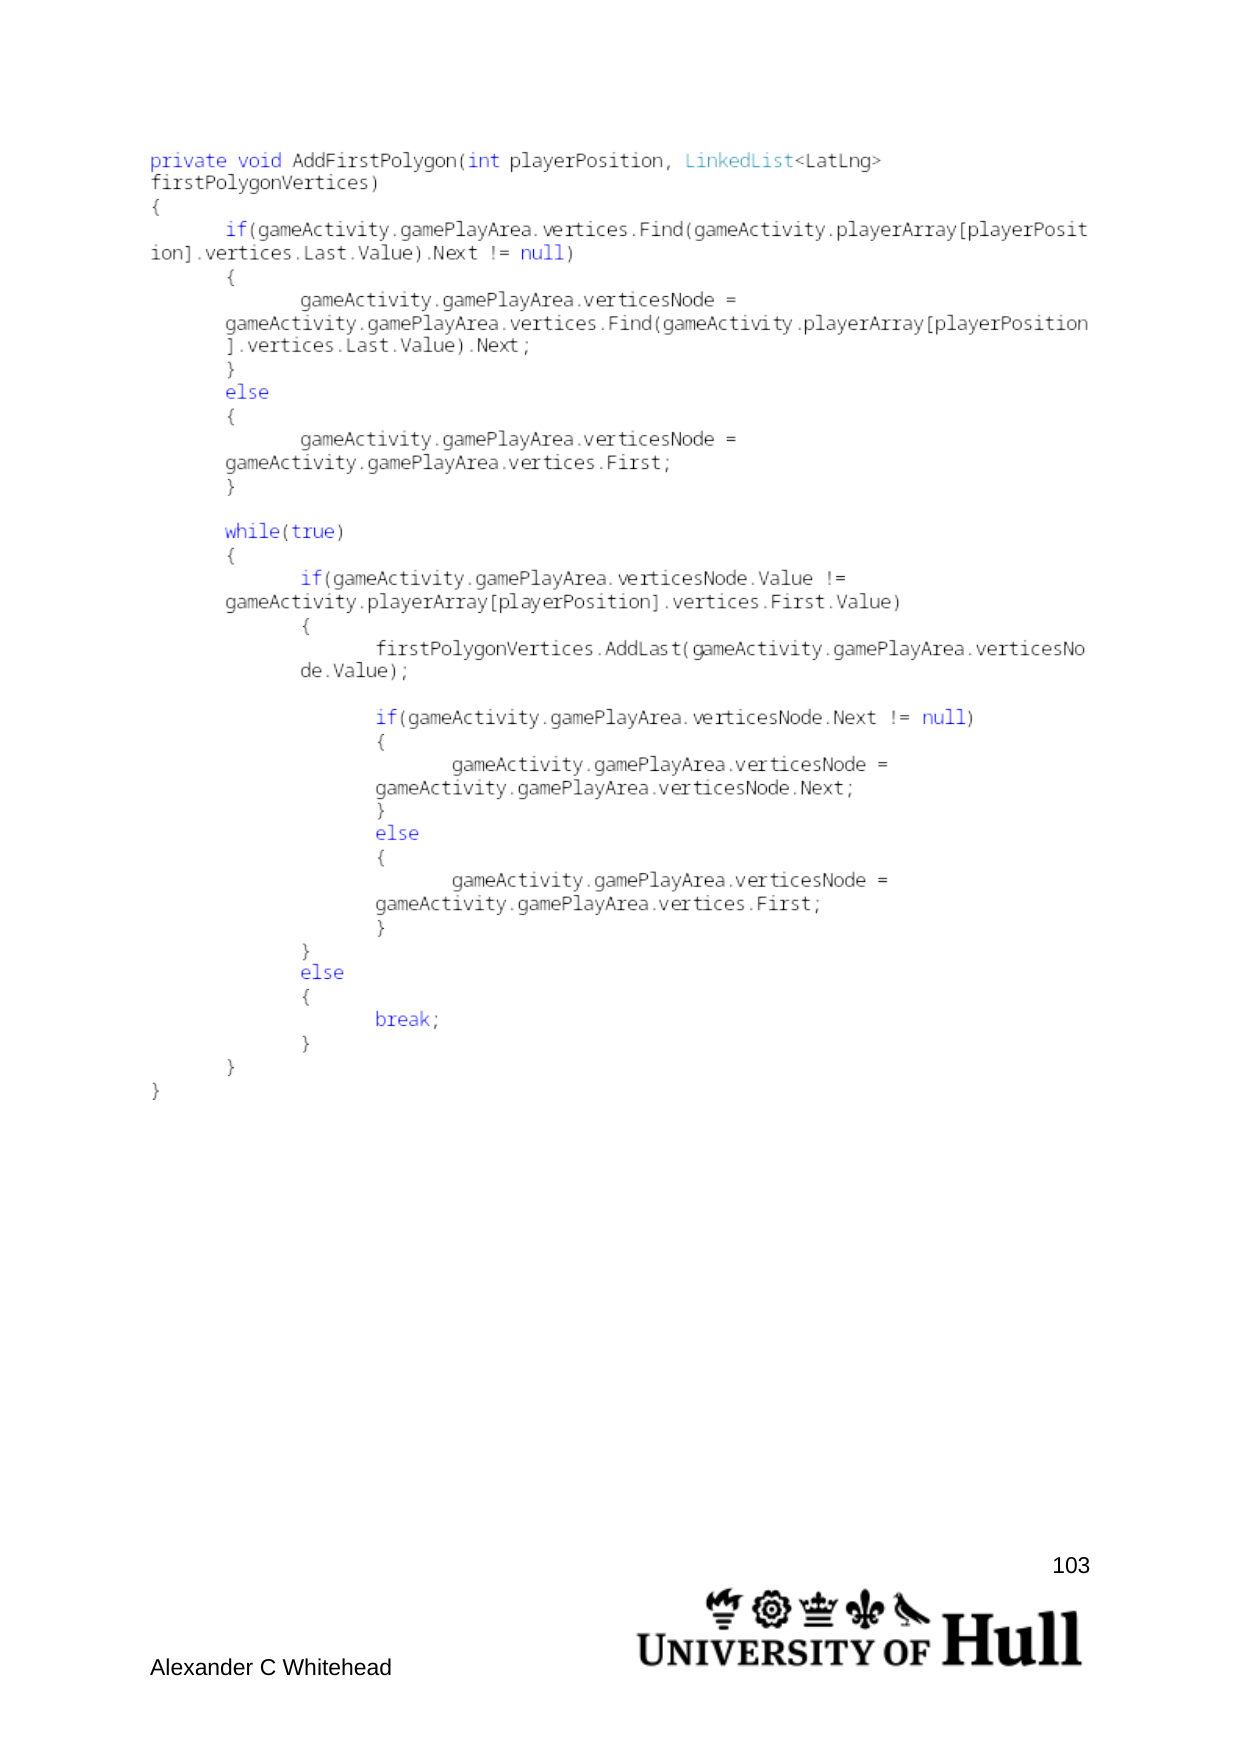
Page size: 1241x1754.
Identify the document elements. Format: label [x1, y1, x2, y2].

picture [630, 1578, 1091, 1676]
